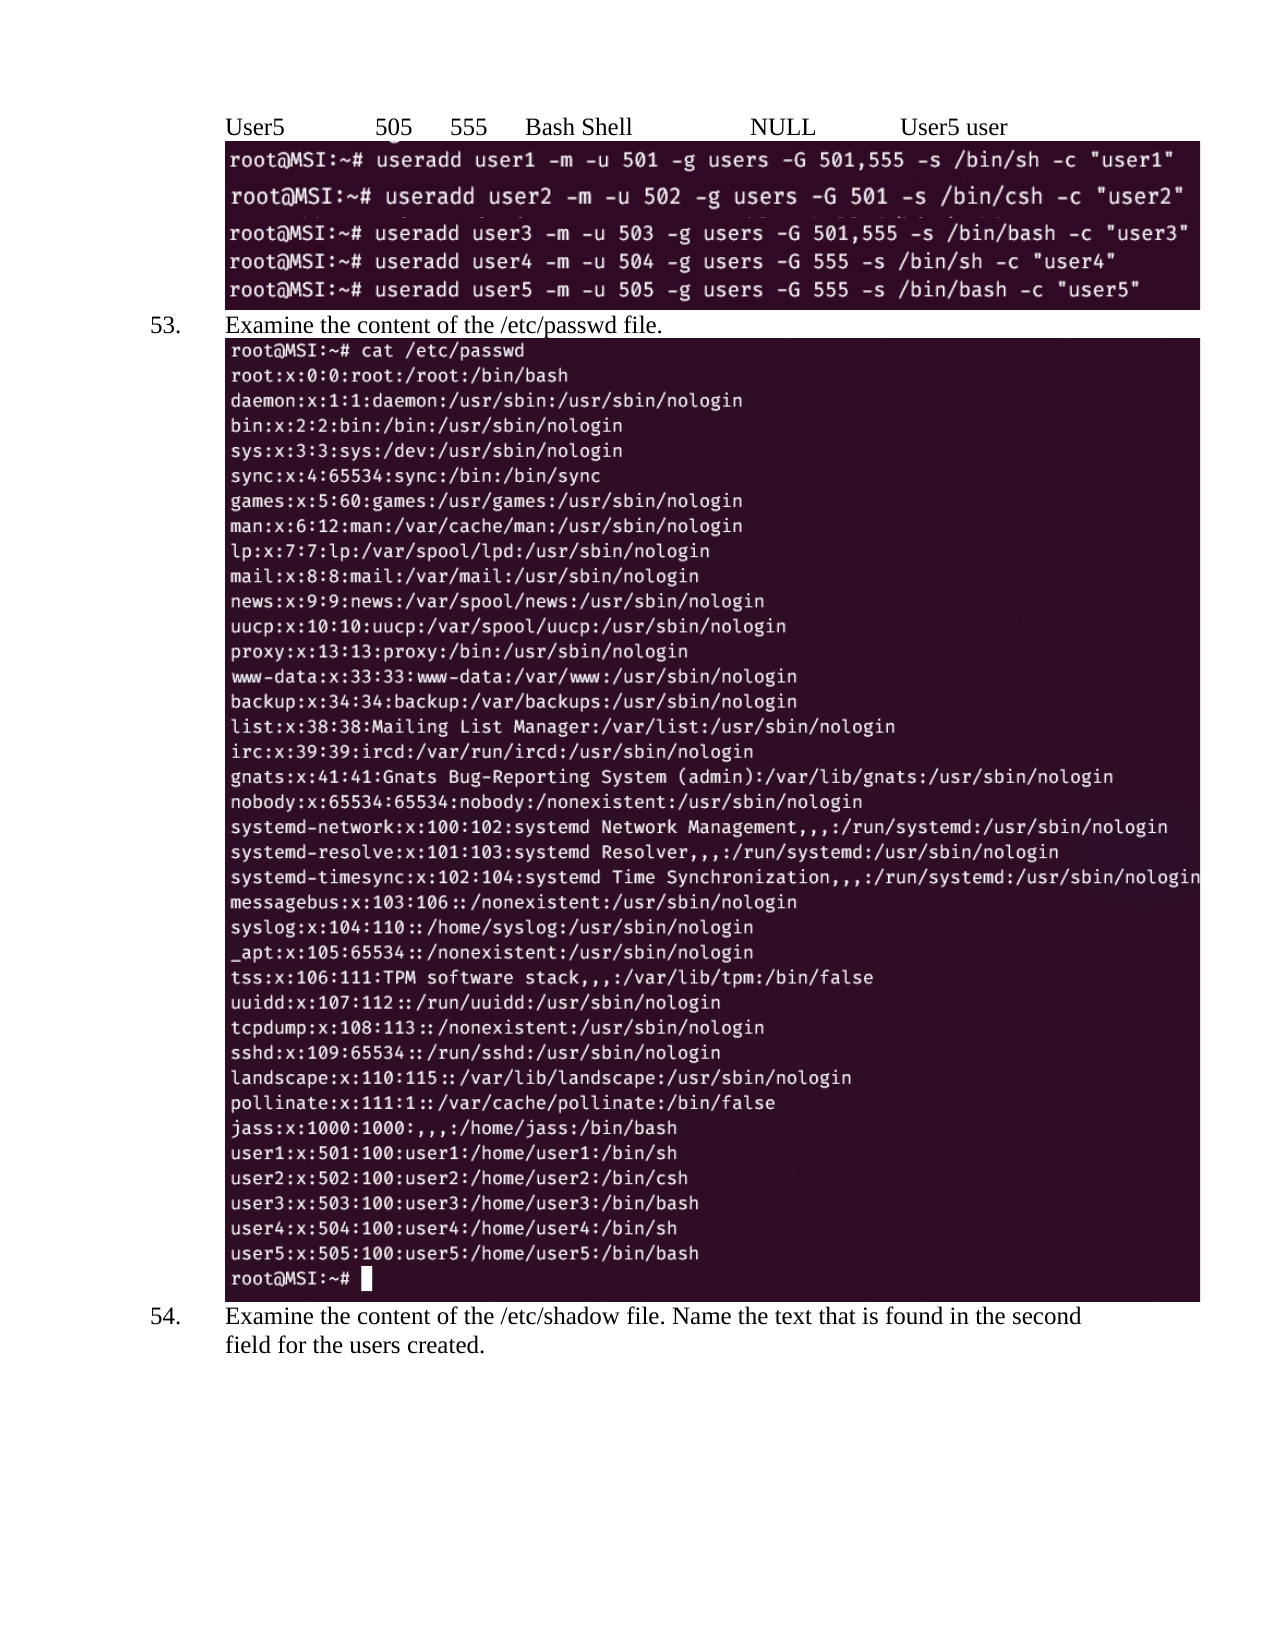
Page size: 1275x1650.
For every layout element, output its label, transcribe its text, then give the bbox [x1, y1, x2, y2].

text 54. Examine the content of the /etc/shadow file. Name the text that is found in the second field for the users created. [150, 1301, 1125, 1359]
picture [225, 338, 1200, 1302]
text 53. Examine the content of the /etc/passwd file. [150, 310, 1125, 339]
picture [225, 141, 1200, 310]
text User5 505 555 Bash Shell NULL User5 user [150, 112, 1125, 141]
